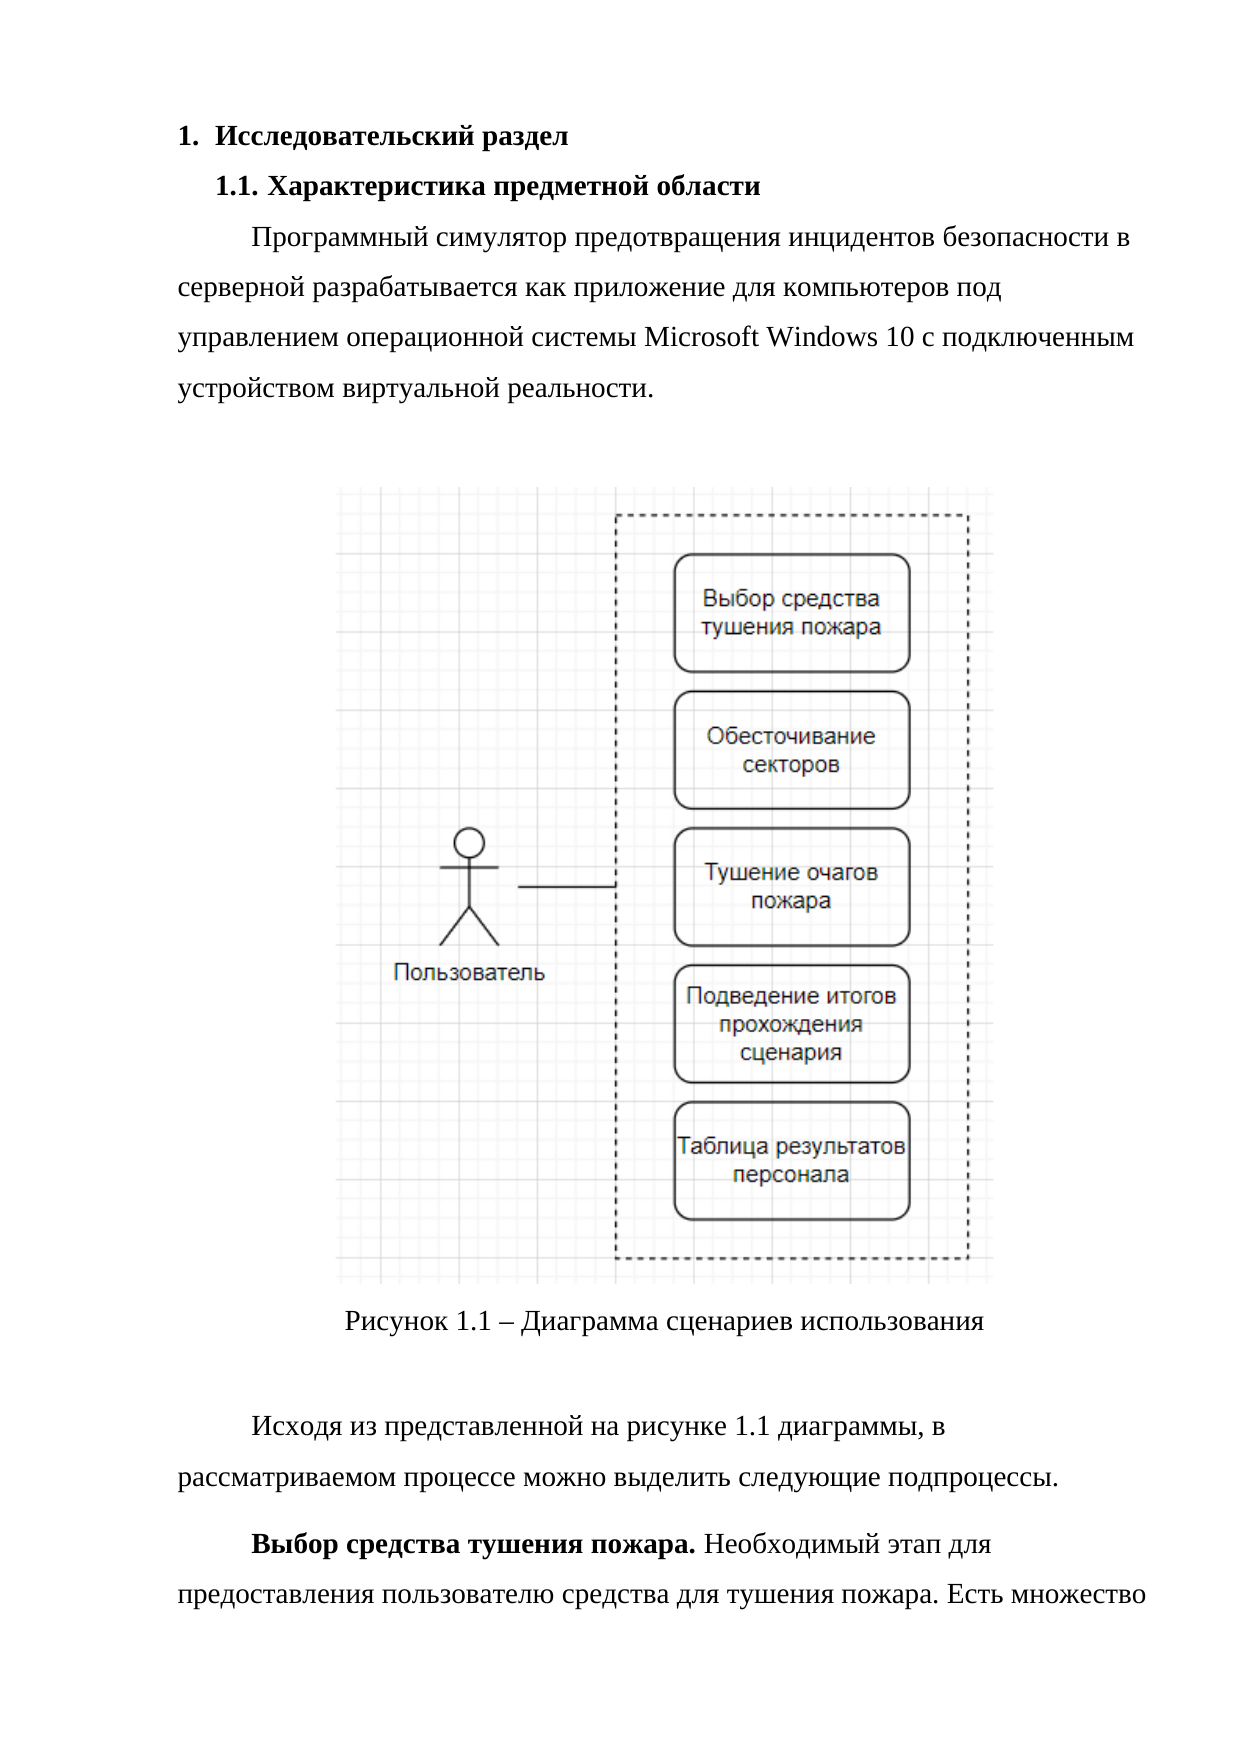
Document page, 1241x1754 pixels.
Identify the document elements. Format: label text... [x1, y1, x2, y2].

text Программный симулятор предотвращения инцидентов безопасности в серверной разрабатывается как приложение для компьютеров под управлением операционной системы Microsoft Windows 10 с подключенным устройством виртуальной реальности. [177, 219, 1152, 403]
text Рисунок 1.1 – Диаграмма сценариев использования [177, 1303, 1152, 1336]
text Исходя из представленной на рисунке 1.1 диаграммы, в рассматриваемом процессе можно выделить следующие подпроцессы. [177, 1408, 1152, 1492]
picture [335, 487, 994, 1284]
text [177, 1526, 1152, 1609]
list Характеристика предметной области [215, 168, 1152, 202]
list Исследовательский раздел [177, 118, 1152, 152]
